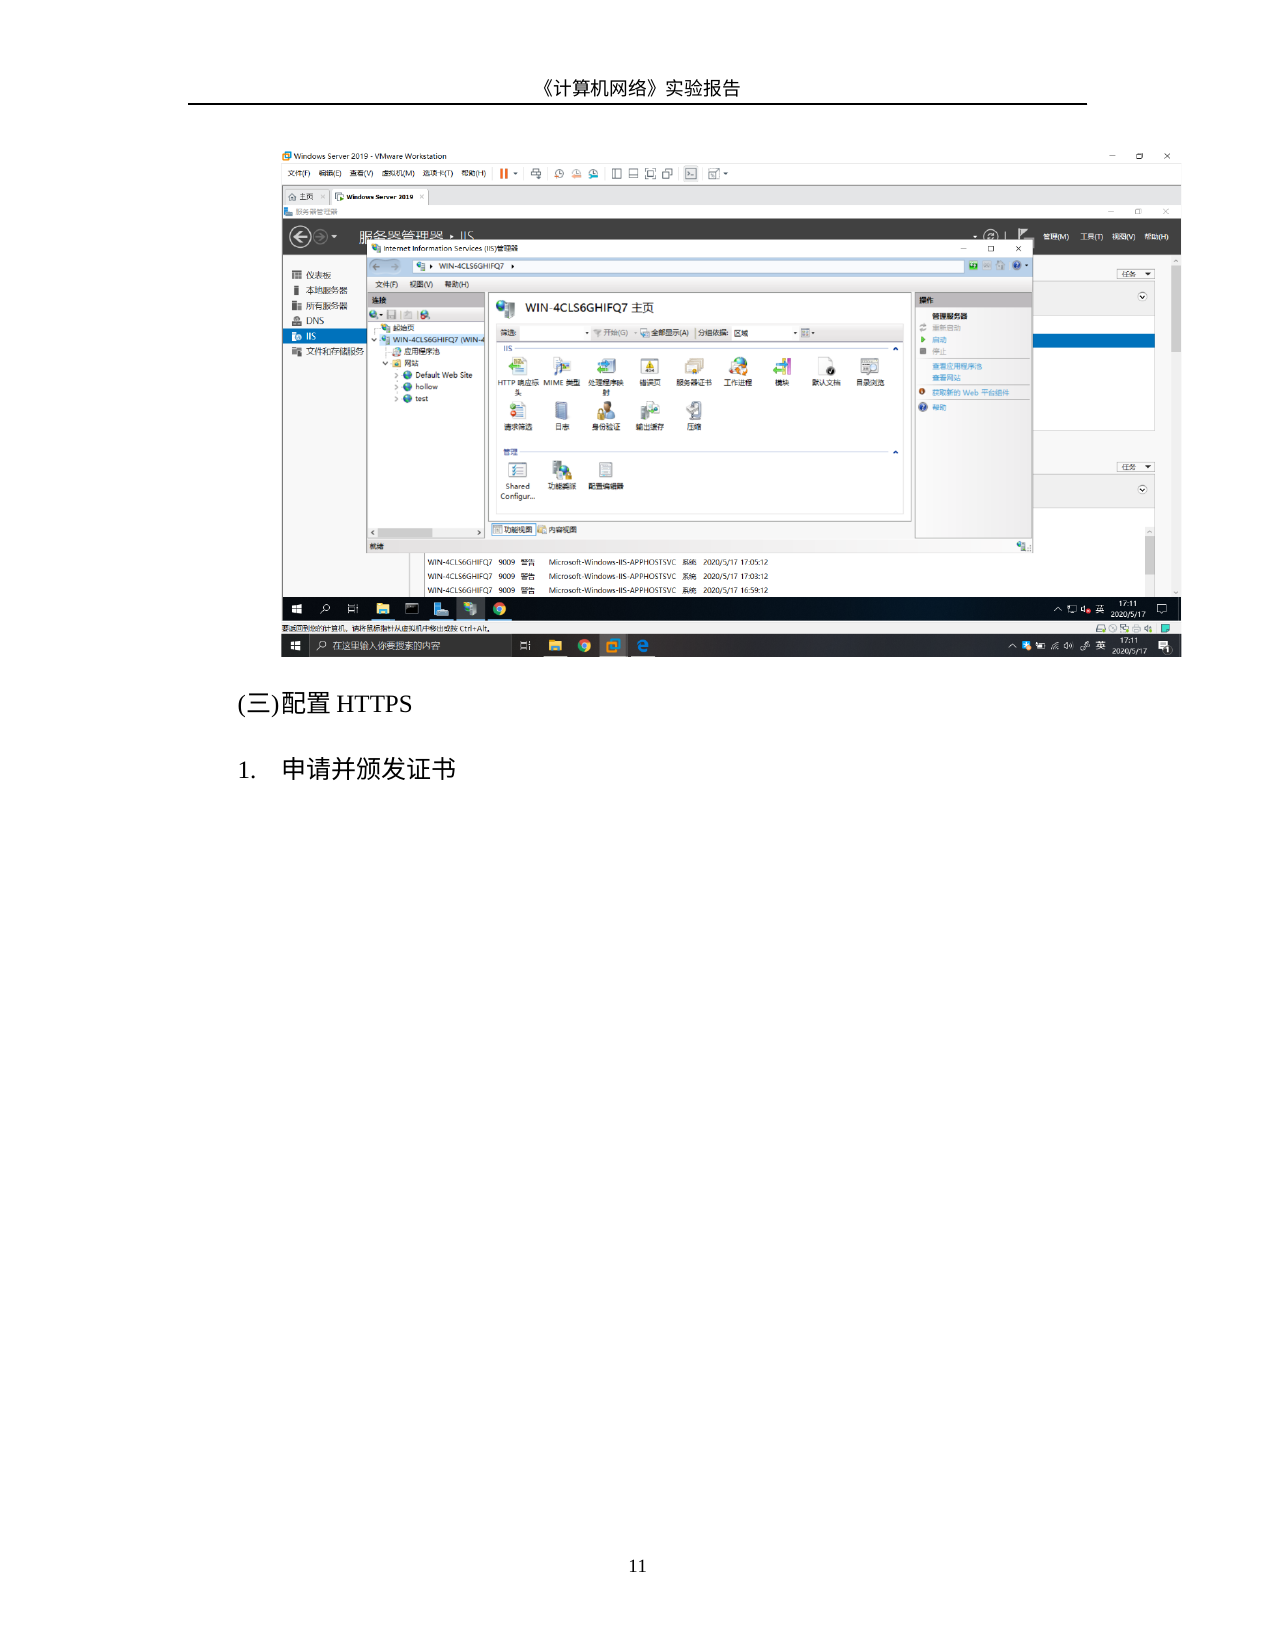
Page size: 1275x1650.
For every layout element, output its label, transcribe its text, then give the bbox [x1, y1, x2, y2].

list 配置HTTPS [237, 683, 1087, 719]
picture [281, 150, 1182, 657]
list 申请并颁发证书 [237, 750, 1087, 786]
